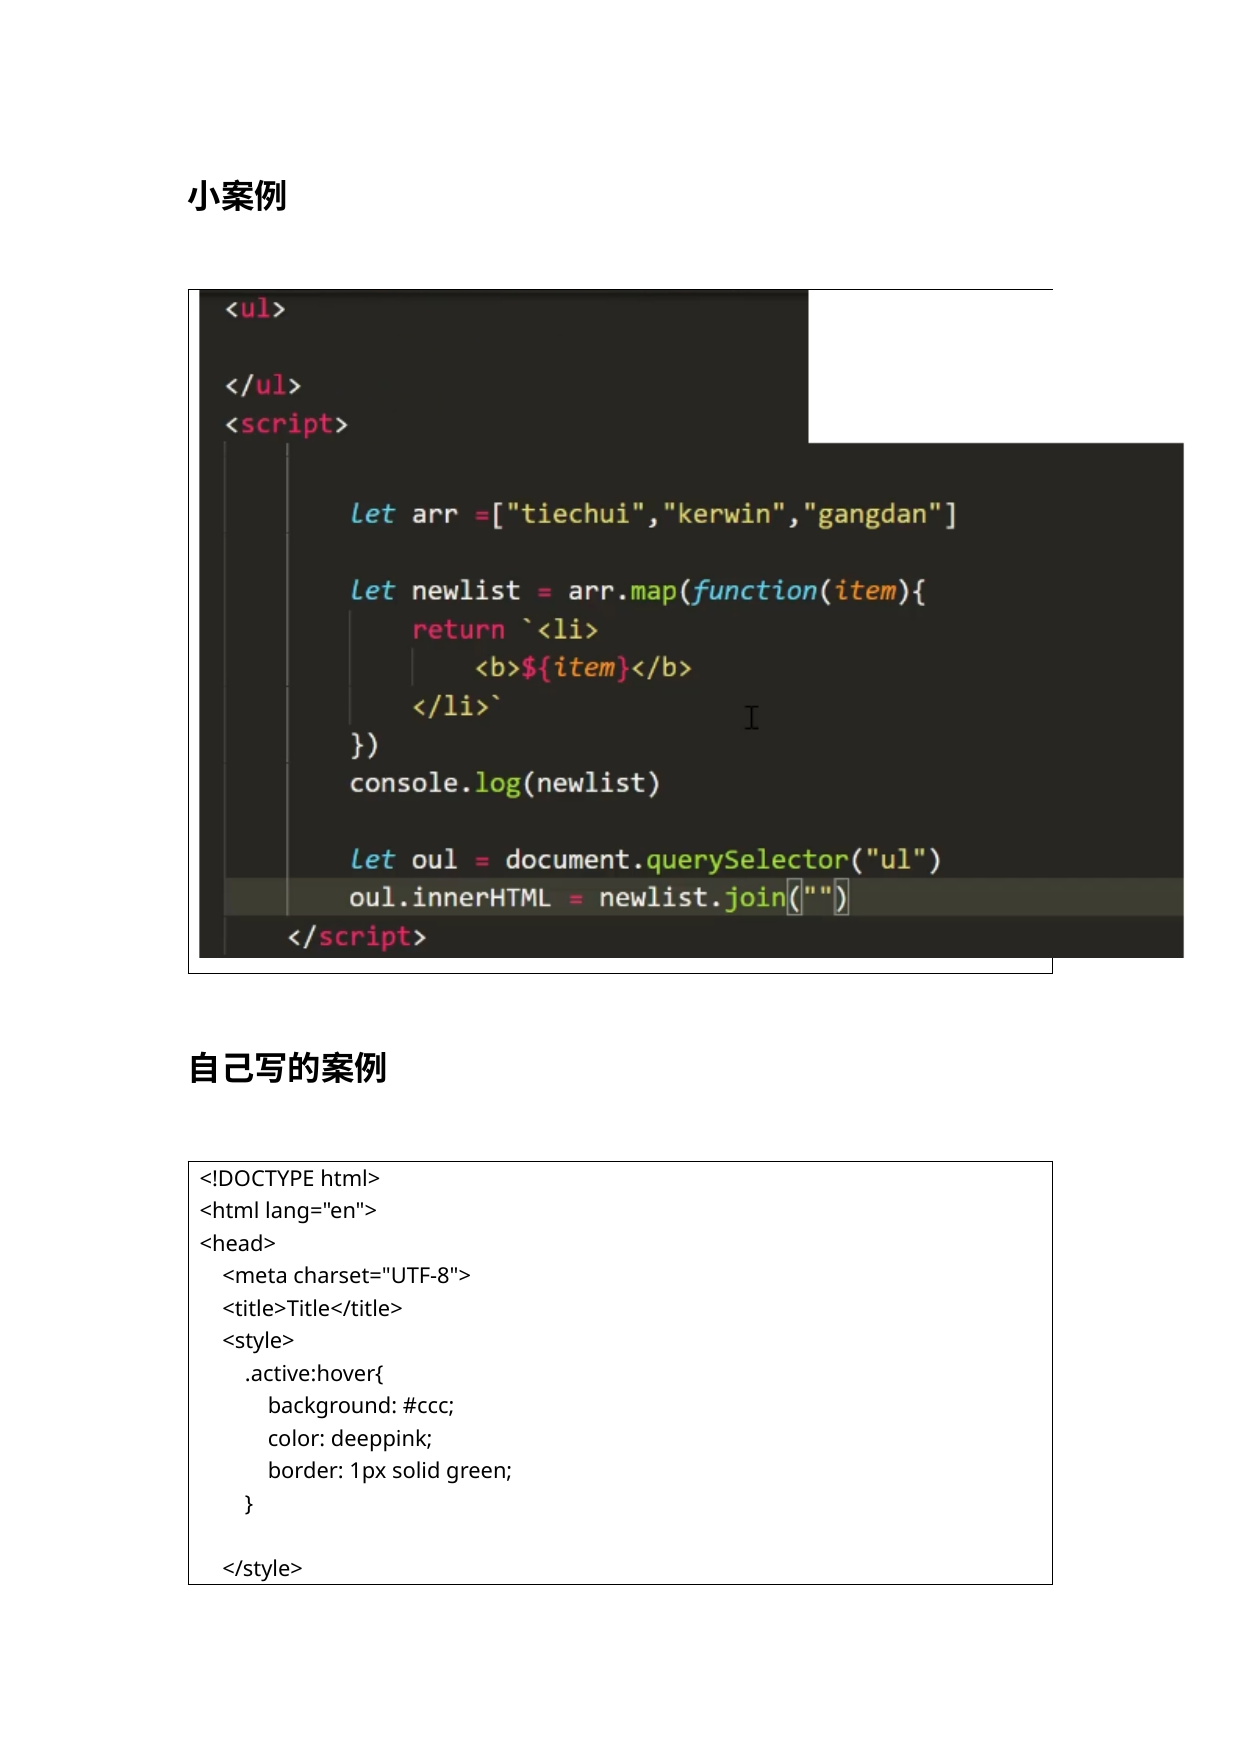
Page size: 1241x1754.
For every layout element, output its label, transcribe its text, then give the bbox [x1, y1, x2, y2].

subtitle 自己写的案例 [187, 1033, 1053, 1098]
subtitle 小案例 [187, 162, 1053, 227]
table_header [189, 1162, 1052, 1584]
picture [199, 290, 1195, 958]
table_header [189, 290, 1052, 973]
